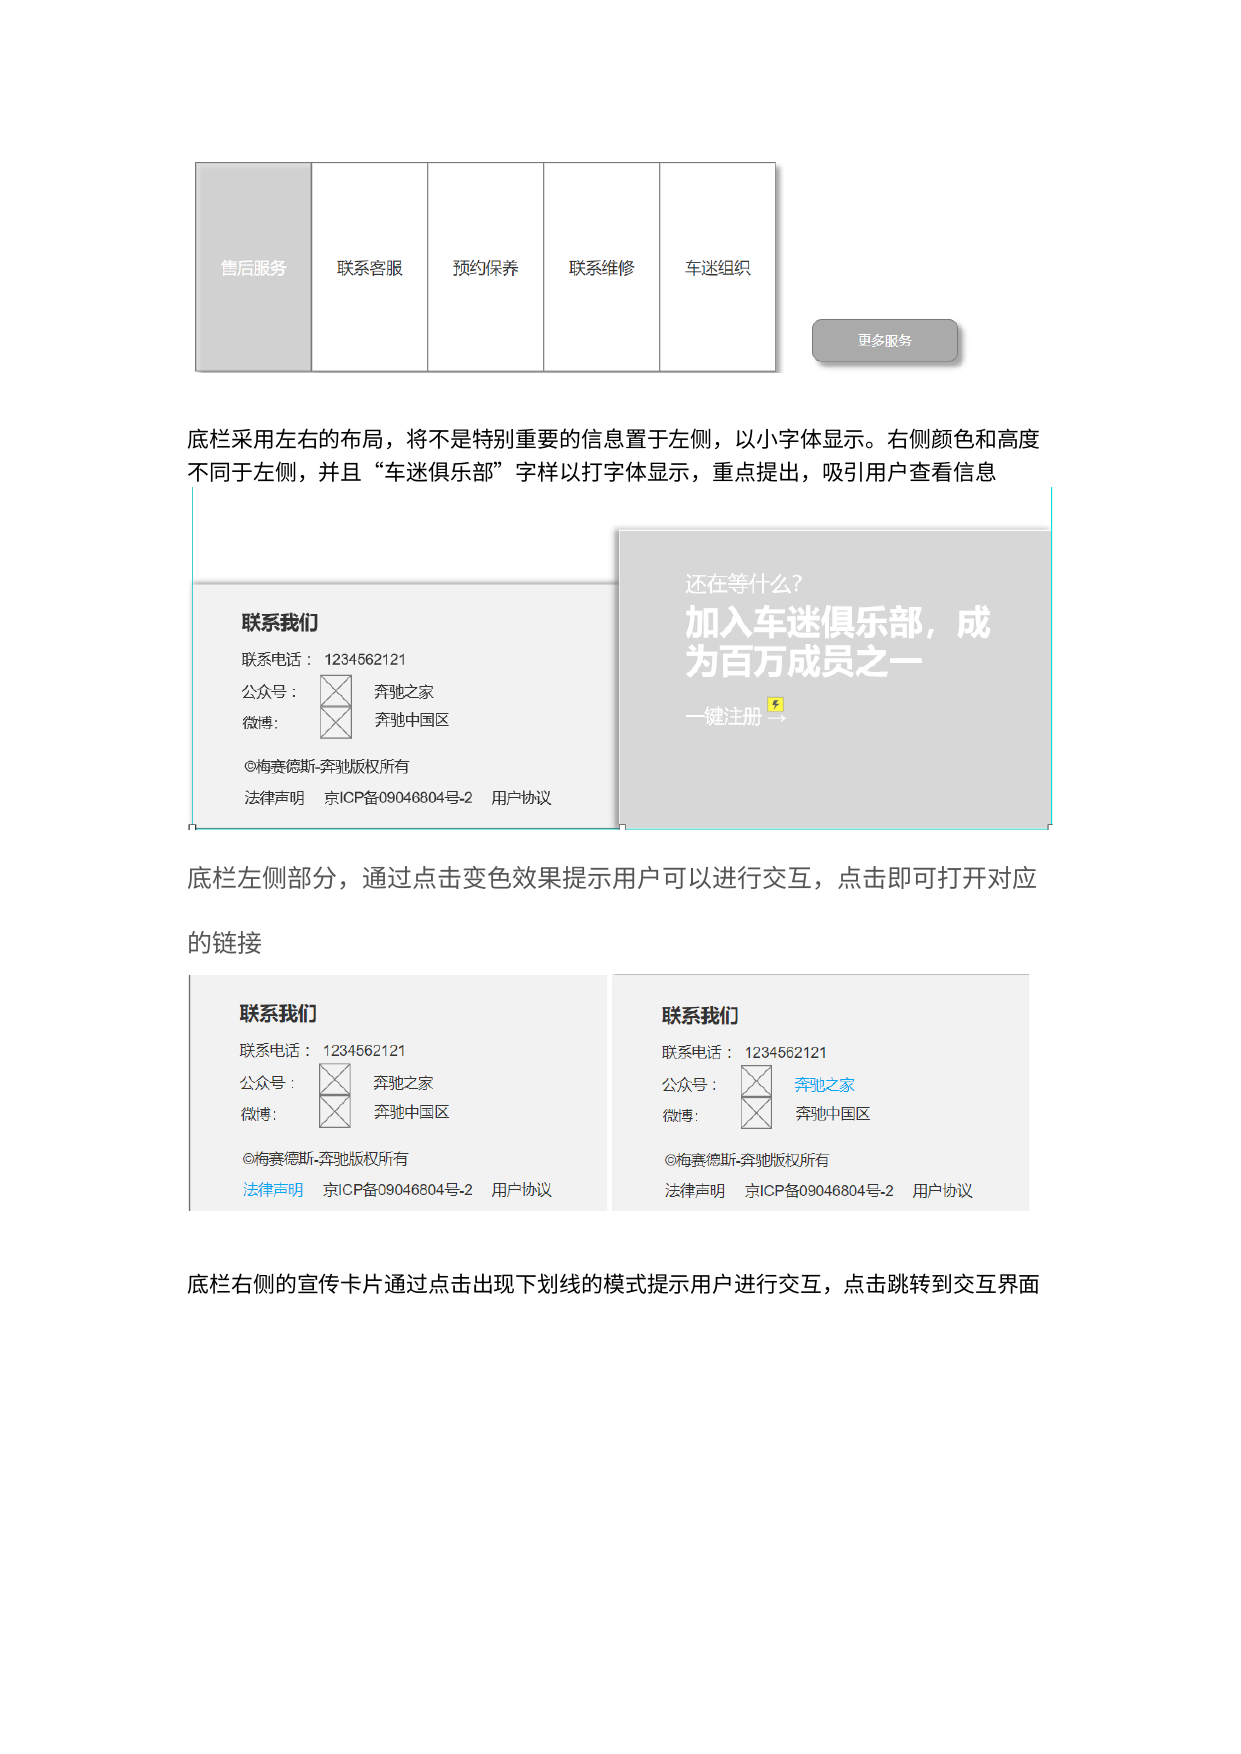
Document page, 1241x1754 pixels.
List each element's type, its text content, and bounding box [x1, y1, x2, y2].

text 底栏采用左右的布局，将不是特别重要的信息置于左侧，以小字体显示。右侧颜色和高度不同于左侧，并且“车迷俱乐部”字样以打字体显示，重点提出，吸引用户查看信息 [187, 422, 1053, 487]
picture [795, 306, 997, 373]
picture [187, 162, 790, 373]
picture [187, 487, 1053, 830]
text 底栏左侧部分，通过点击变色效果提示用户可以进行交互，点击即可打开对应的链接 [187, 844, 1053, 974]
picture [187, 975, 608, 1211]
picture [612, 974, 1030, 1211]
text 底栏右侧的宣传卡片通过点击出现下划线的模式提示用户进行交互，点击跳转到交互界面 [187, 1267, 1053, 1299]
